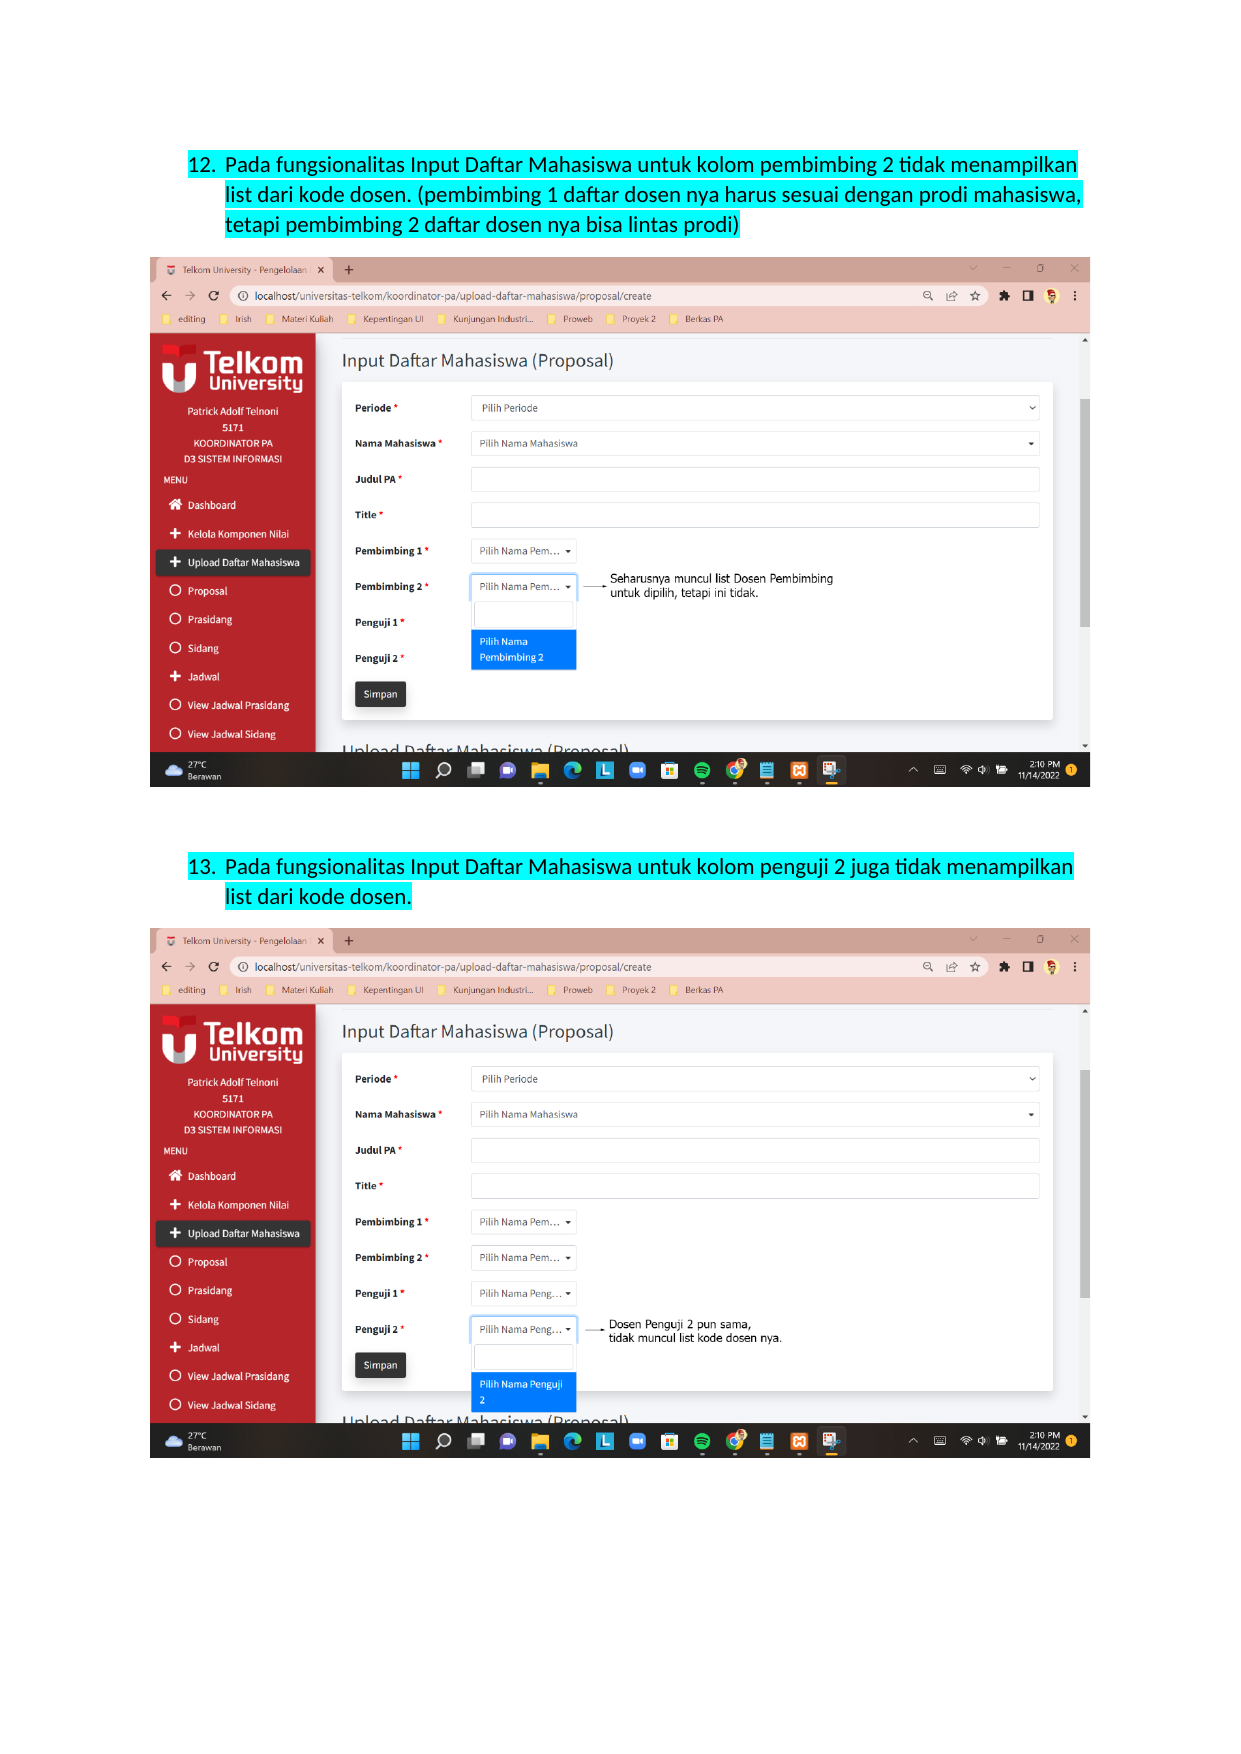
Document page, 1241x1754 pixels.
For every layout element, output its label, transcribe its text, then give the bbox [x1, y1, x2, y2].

picture [150, 928, 1091, 1458]
list Pada fungsionalitas Input Daftar Mahasiswa untuk kolom pembimbing 2 tidak menampilkan list dari kode dosen. (pembimbing 1 daftar dosen nya harus sesuai dengan prodi mahasiswa, tetapi pembimbing 2 daftar dosen nya bisa lintas prodi) [187, 150, 1090, 238]
picture [150, 257, 1091, 787]
list Pada fungsionalitas Input Daftar Mahasiswa untuk kolom penguji 2 juga tidak menampilkan list dari kode dosen. [187, 852, 1090, 910]
